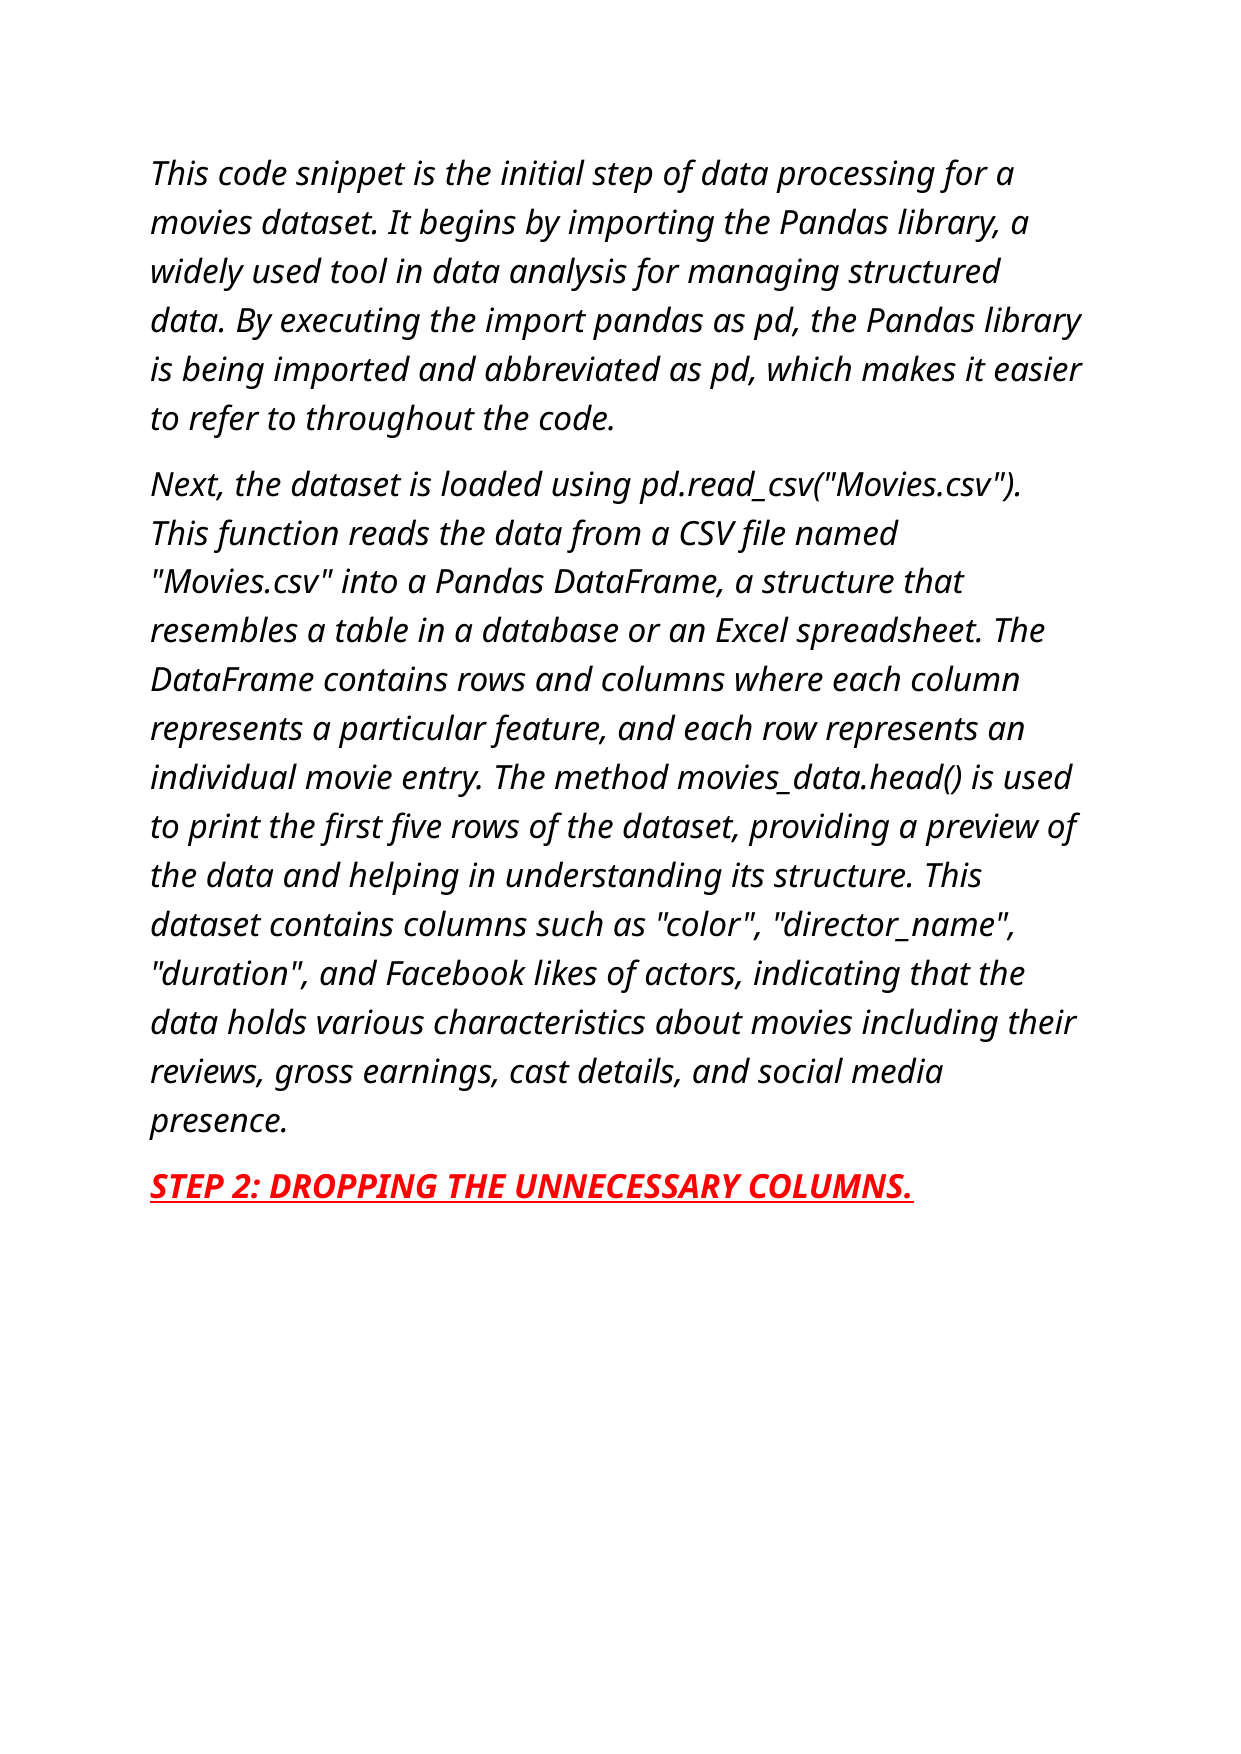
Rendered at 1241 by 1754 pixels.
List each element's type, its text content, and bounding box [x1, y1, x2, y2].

text Next, the dataset is loaded using pd.read_csv("Movies.csv"). This function reads the data from a CSV file named "Movies.csv" into a Pandas DataFrame, a structure that resembles a table in a database or an Excel spreadsheet. The DataFrame contains rows and columns where each column represents a particular feature, and each row represents an individual movie entry. The method movies_data.head() is used to print the first five rows of the dataset, providing a preview of the data and helping in understanding its structure. This dataset contains columns such as "color", "director_name", "duration", and Facebook likes of actors, indicating that the data holds various characteristics about movies including their reviews, gross earnings, cast details, and social media presence. [150, 460, 1090, 1142]
text STEP 2: DROPPING THE UNNECESSARY COLUMNS. [150, 1162, 1090, 1208]
text This code snippet is the initial step of data processing for a movies dataset. It begins by importing the Pandas library, a widely used tool in data analysis for managing structured data. By executing the import pandas as pd, the Pandas library is being imported and abbreviated as pd, which makes it easier to refer to throughout the code. [150, 150, 1090, 440]
